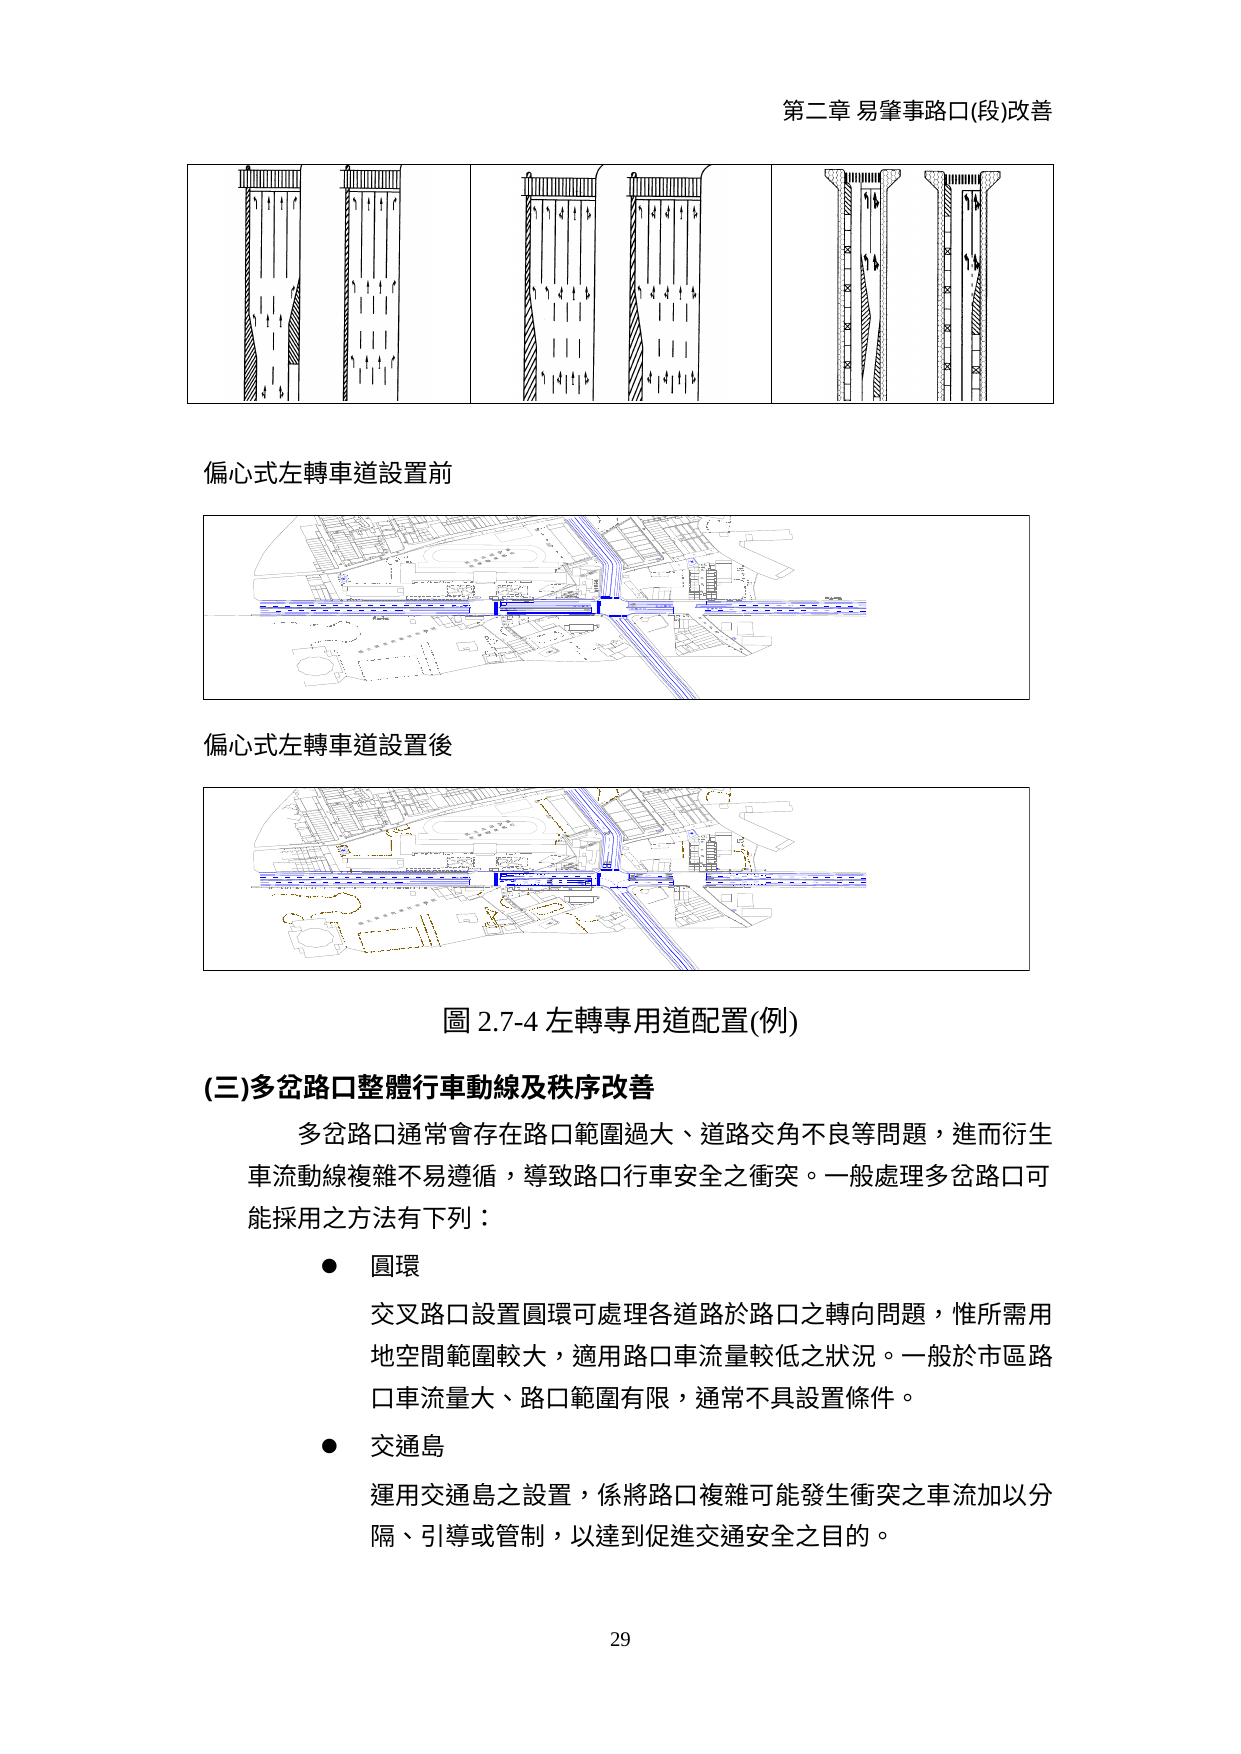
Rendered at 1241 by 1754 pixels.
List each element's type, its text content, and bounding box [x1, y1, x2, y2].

table_cell [772, 165, 1053, 403]
text 運用交通島之設置，係將路口複雜可能發生衝突之車流加以分隔、引導或管制，以達到促進交通安全之目的。 [370, 1471, 1053, 1554]
table_cell [192, 777, 1048, 981]
text (三)多岔路口整體行車動線及秩序改善 [150, 1064, 1053, 1106]
table_cell [188, 165, 470, 403]
list 交通島 [320, 1422, 1053, 1464]
table_cell 偏心式左轉車道設置後 [192, 709, 1048, 777]
text 交叉路口設置圓環可處理各道路於路口之轉向問題，惟所需用地空間範圍較大，適用路口車流量較低之狀況。一般於市區路口車流量大、路口範圍有限，通常不具設置條件。 [370, 1291, 1053, 1416]
list 圓環 [320, 1242, 1053, 1284]
table_cell [192, 506, 1048, 709]
table_header 偏心式左轉車道設置前 [192, 404, 1048, 506]
text 圖2.7-4 左轉專用道配置(例) [187, 998, 1053, 1039]
table_cell [471, 165, 771, 403]
text 多岔路口通常會存在路口範圍過大、道路交角不良等問題，進而衍生車流動線複雜不易遵循，導致路口行車安全之衝突。一般處理多岔路口可能採用之方法有下列： [247, 1110, 1053, 1235]
